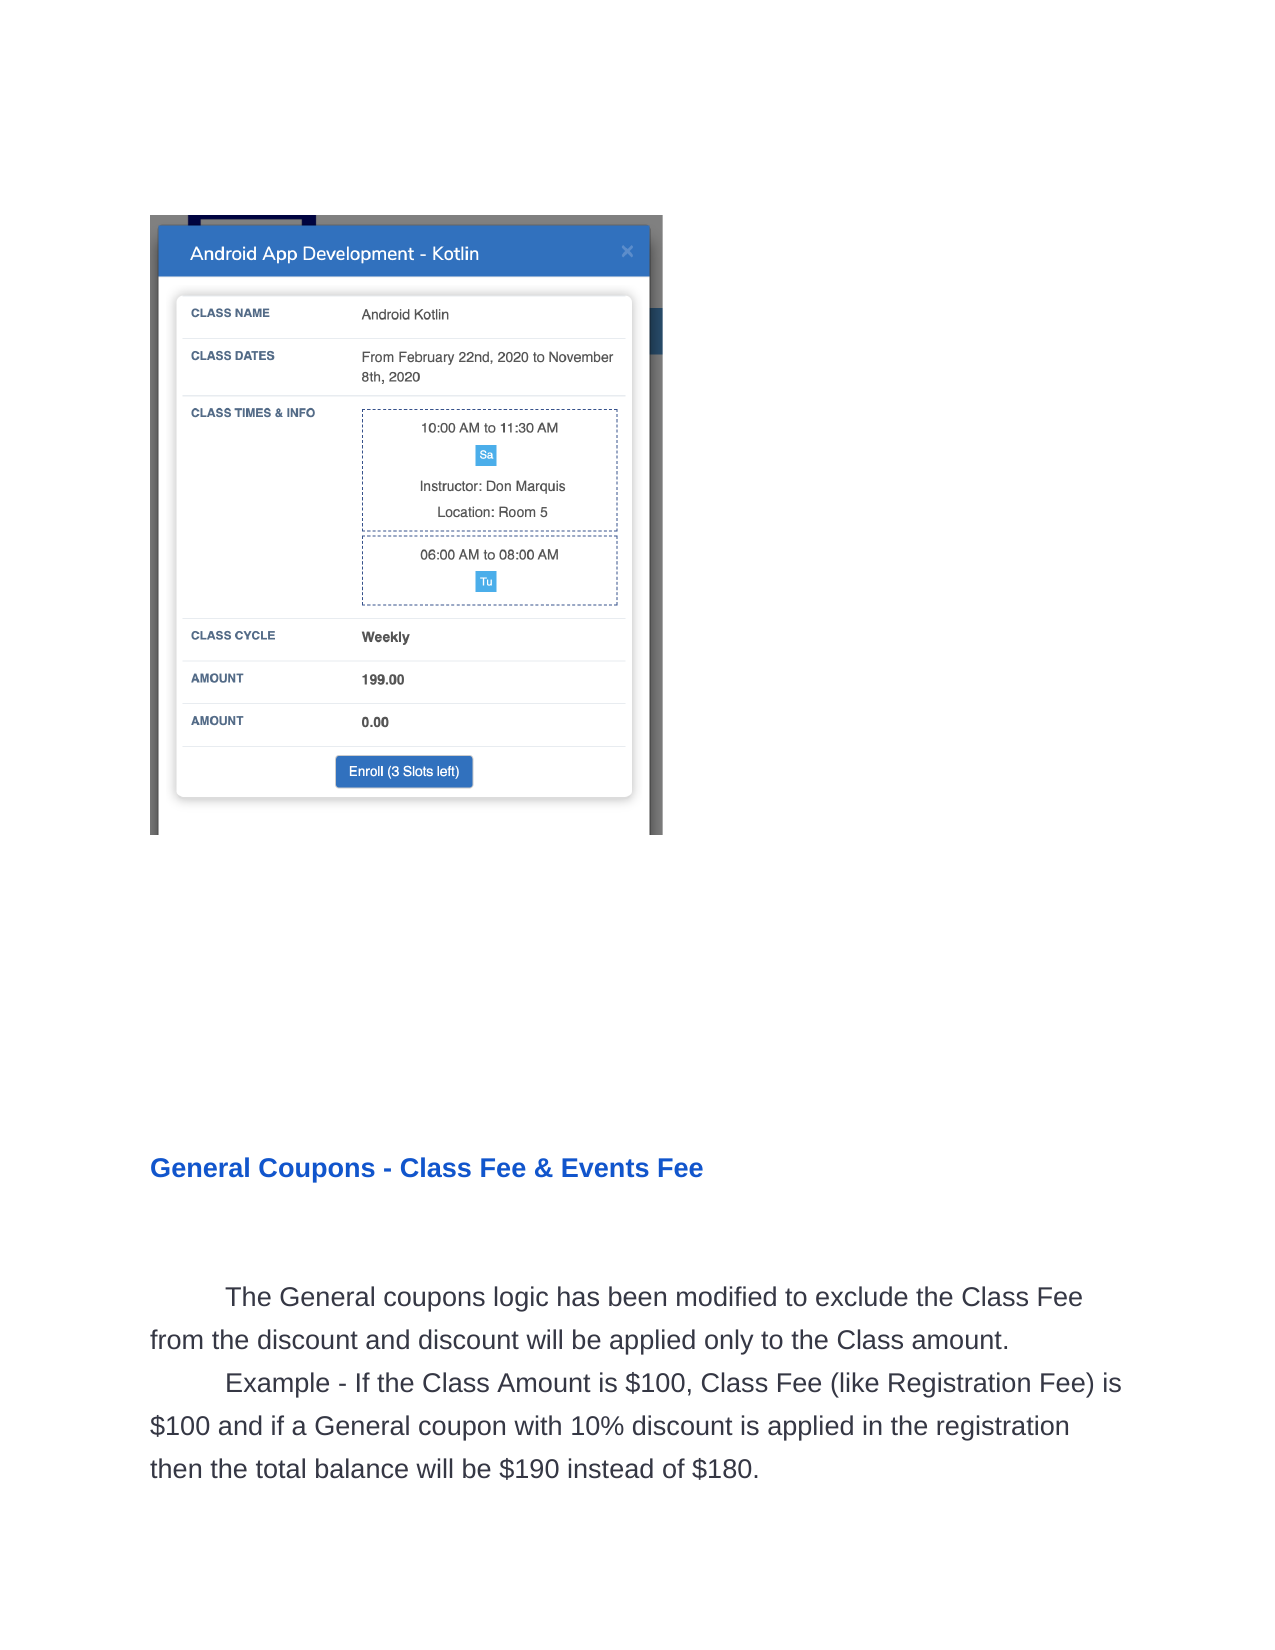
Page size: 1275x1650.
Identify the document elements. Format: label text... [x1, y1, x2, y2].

picture [150, 215, 663, 835]
subtitle General Coupons - Class Fee & Events Fee [150, 1152, 1125, 1183]
text The General coupons logic has been modified to exclude the Class Fee from the discount and discount will be applied only to the Class amount. [150, 1281, 1125, 1355]
text Example - If the Class Amount is $100, Class Fee (like Registration Fee) is $100 and if a General coupon with 10% discount is applied in the registration then the total balance will be $190 instead of $180. [150, 1367, 1125, 1485]
